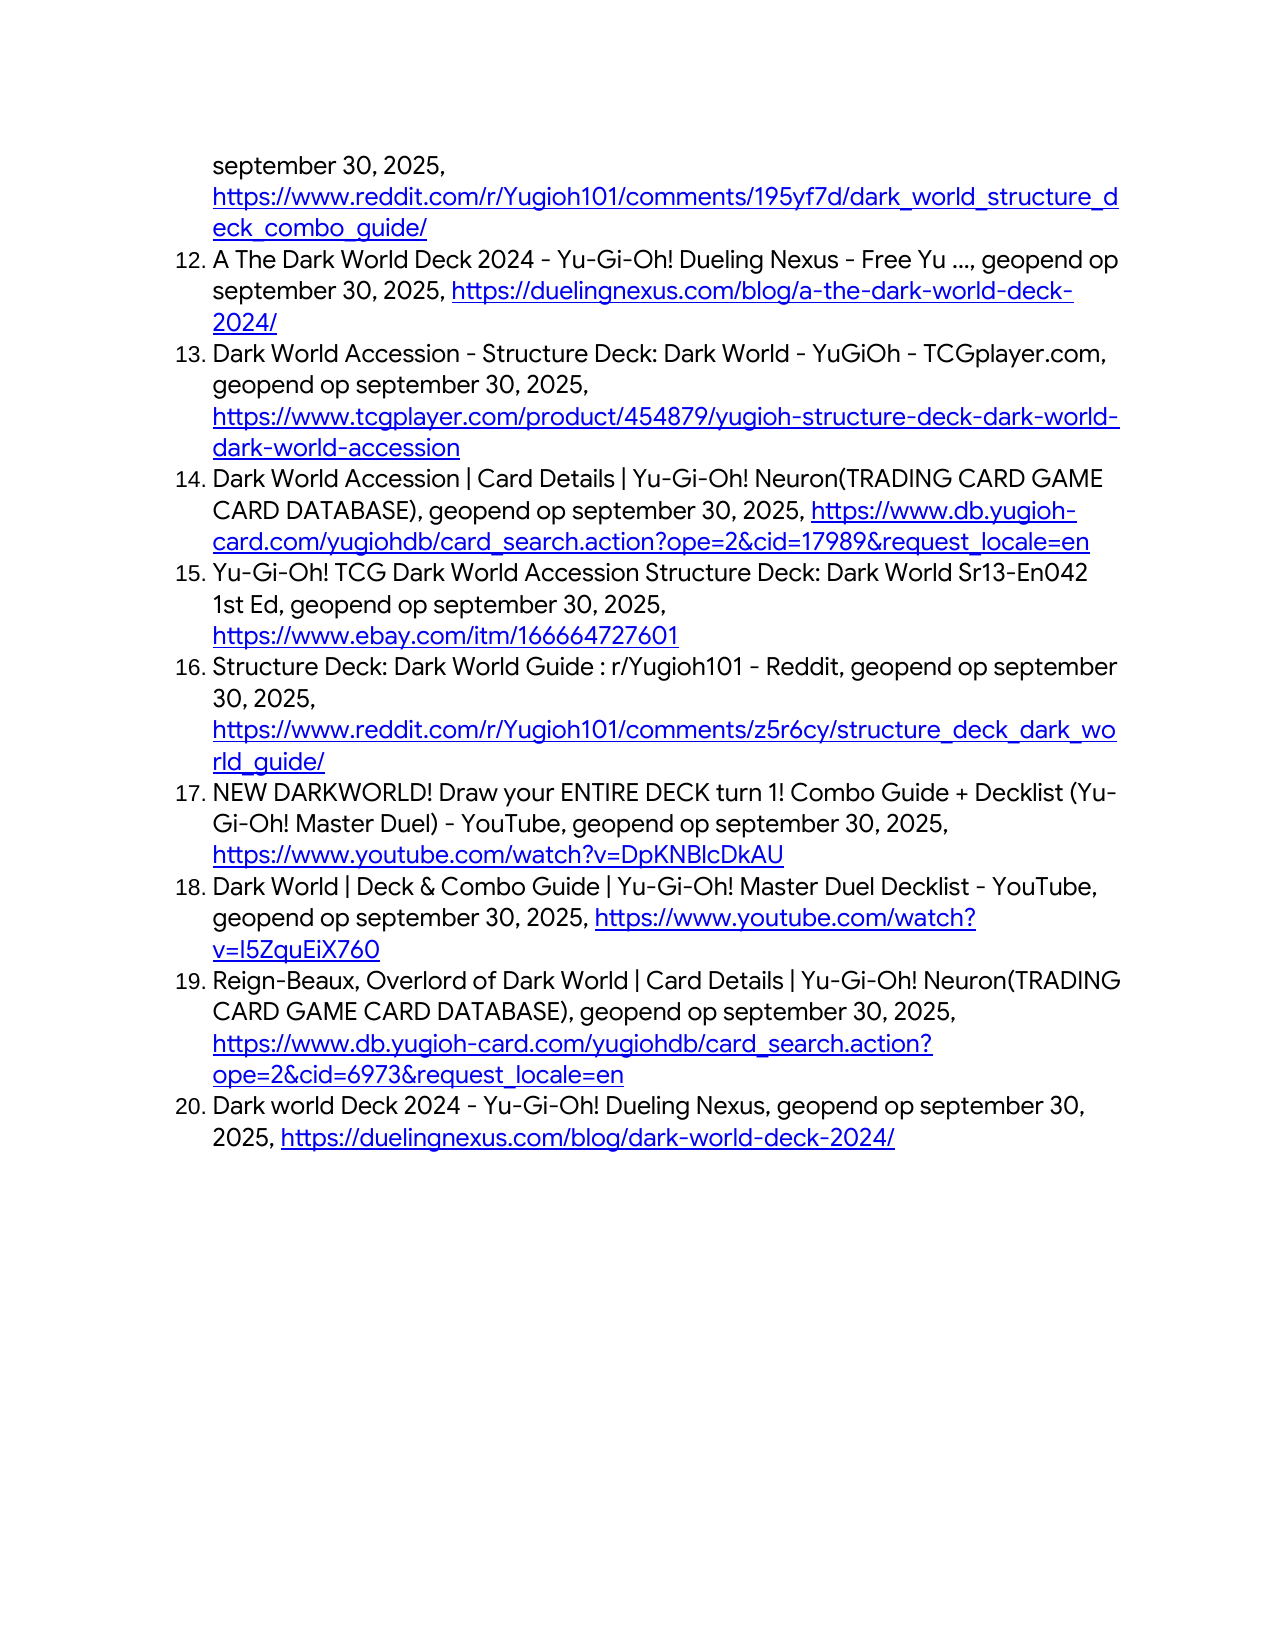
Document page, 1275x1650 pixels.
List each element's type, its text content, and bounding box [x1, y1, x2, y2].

list Dark World Accession | Card Details | Yu-Gi-Oh! Neuron(TRADING CARD GAME CARD DATABASE), geopend op september 30, 2025, https://www.db.yugioh-card.com/yugiohdb/card_search.action?ope=2&cid=17989&request_locale=en [175, 463, 1125, 558]
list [175, 150, 1125, 244]
list Structure Deck: Dark World Guide : r/Yugioh101 - Reddit, geopend op september 30, 2025, https://www.reddit.com/r/Yugioh101/comments/z5r6cy/structure_deck_dark_world_guide/ [175, 652, 1125, 777]
list Reign-Beaux, Overlord of Dark World | Card Details | Yu-Gi-Oh! Neuron(TRADING CARD GAME CARD DATABASE), geopend op september 30, 2025, https://www.db.yugioh-card.com/yugiohdb/card_search.action?ope=2&cid=6973&request_locale=en [175, 965, 1125, 1091]
list Dark World Accession - Structure Deck: Dark World - YuGiOh - TCGplayer.com, geopend op september 30, 2025, https://www.tcgplayer.com/product/454879/yugioh-structure-deck-dark-world-dark-world-accession [175, 338, 1125, 463]
list Dark World | Deck & Combo Guide | Yu-Gi-Oh! Master Duel Decklist - YouTube, geopend op september 30, 2025, https://www.youtube.com/watch?v=I5ZquEiX760 [175, 871, 1125, 965]
list A The Dark World Deck 2024 - Yu-Gi-Oh! Dueling Nexus - Free Yu ..., geopend op september 30, 2025, https://duelingnexus.com/blog/a-the-dark-world-deck-2024/ [175, 244, 1125, 338]
list Yu-Gi-Oh! TCG Dark World Accession Structure Deck: Dark World Sr13-En042 1st Ed, geopend op september 30, 2025, https://www.ebay.com/itm/166664727601 [175, 558, 1125, 652]
list NEW DARKWORLD! Draw your ENTIRE DECK turn 1! Combo Guide + Decklist (Yu-Gi-Oh! Master Duel) - YouTube, geopend op september 30, 2025, https://www.youtube.com/watch?v=DpKNBlcDkAU [175, 777, 1125, 871]
list Dark world Deck 2024 - Yu-Gi-Oh! Dueling Nexus, geopend op september 30, 2025, https://duelingnexus.com/blog/dark-world-deck-2024/ [175, 1091, 1125, 1153]
